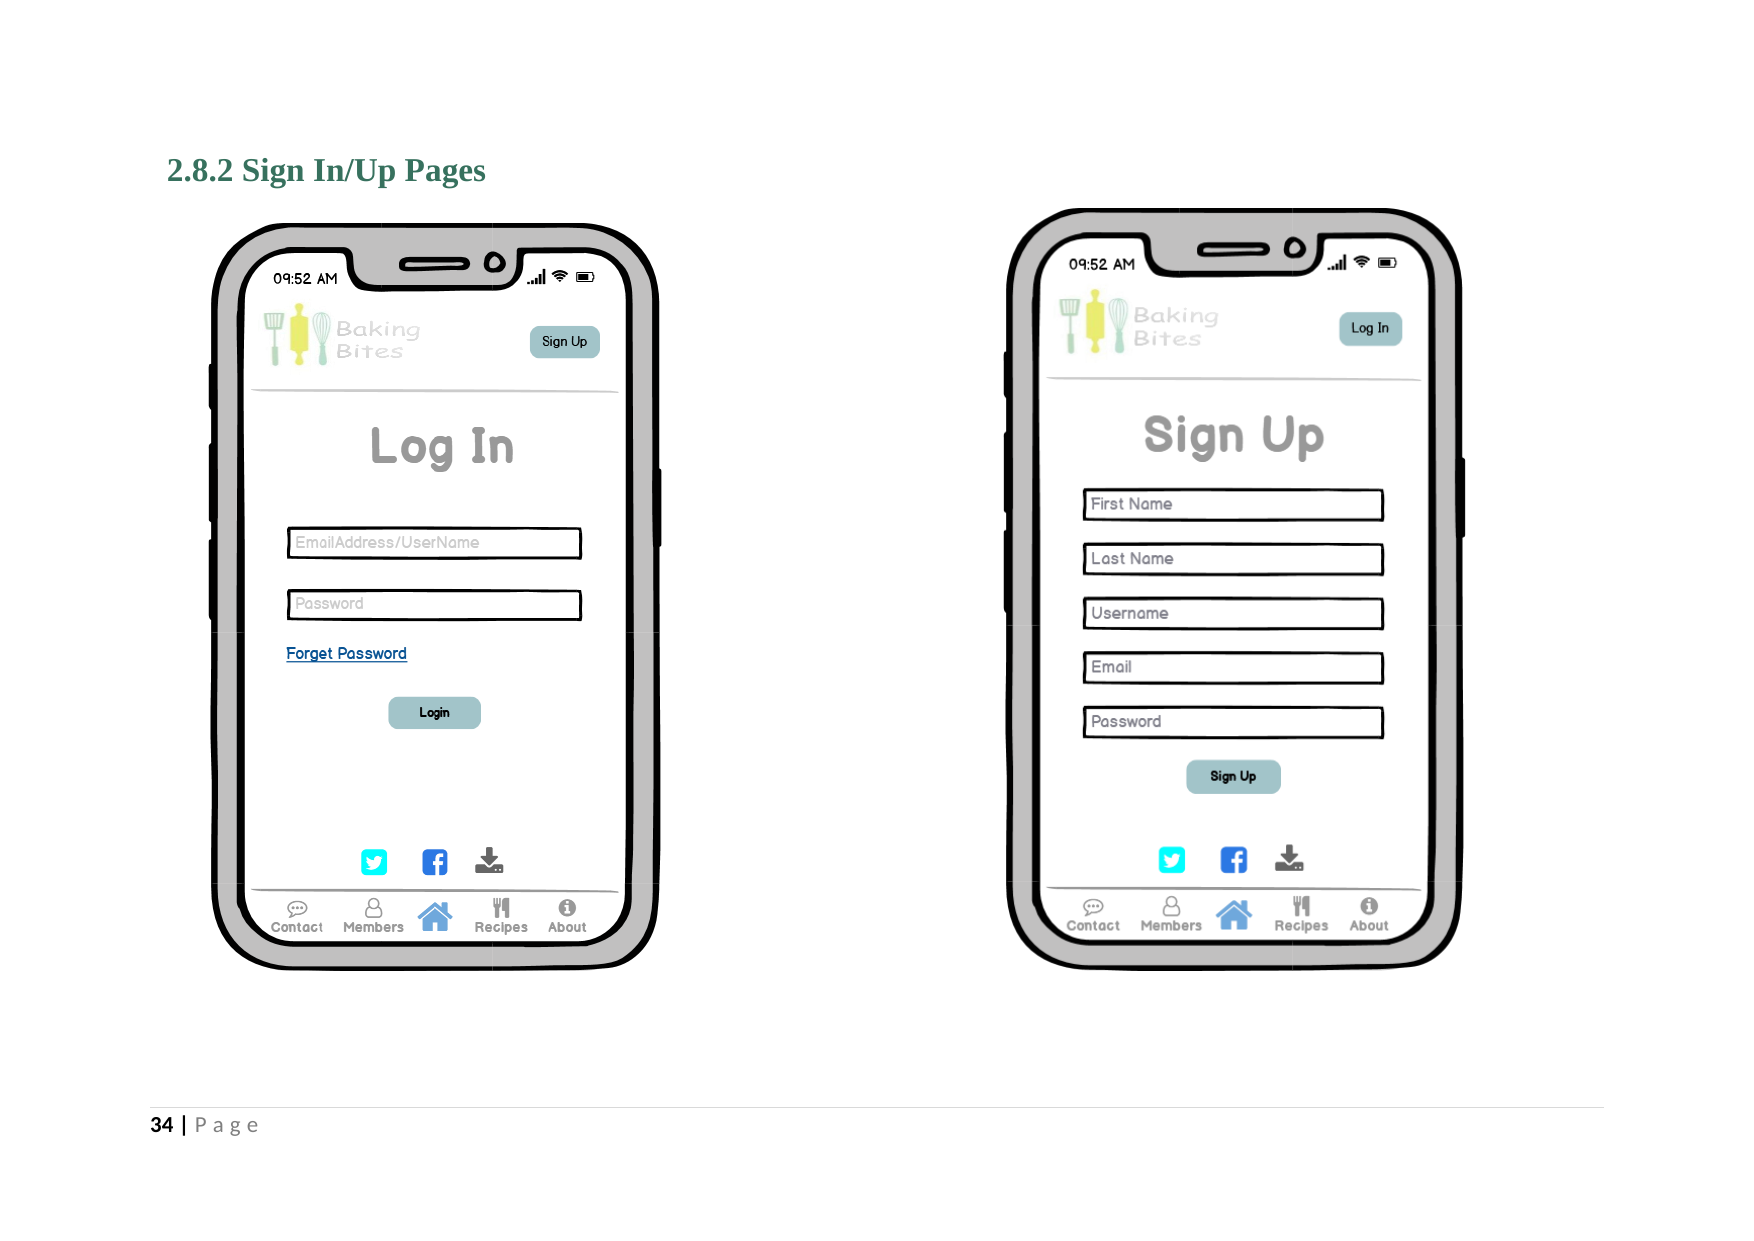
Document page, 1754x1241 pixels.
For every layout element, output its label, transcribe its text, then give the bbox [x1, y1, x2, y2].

picture [1003, 208, 1466, 971]
text 2.8.2 Sign In/Up Pages [150, 150, 1604, 188]
picture [208, 223, 662, 971]
